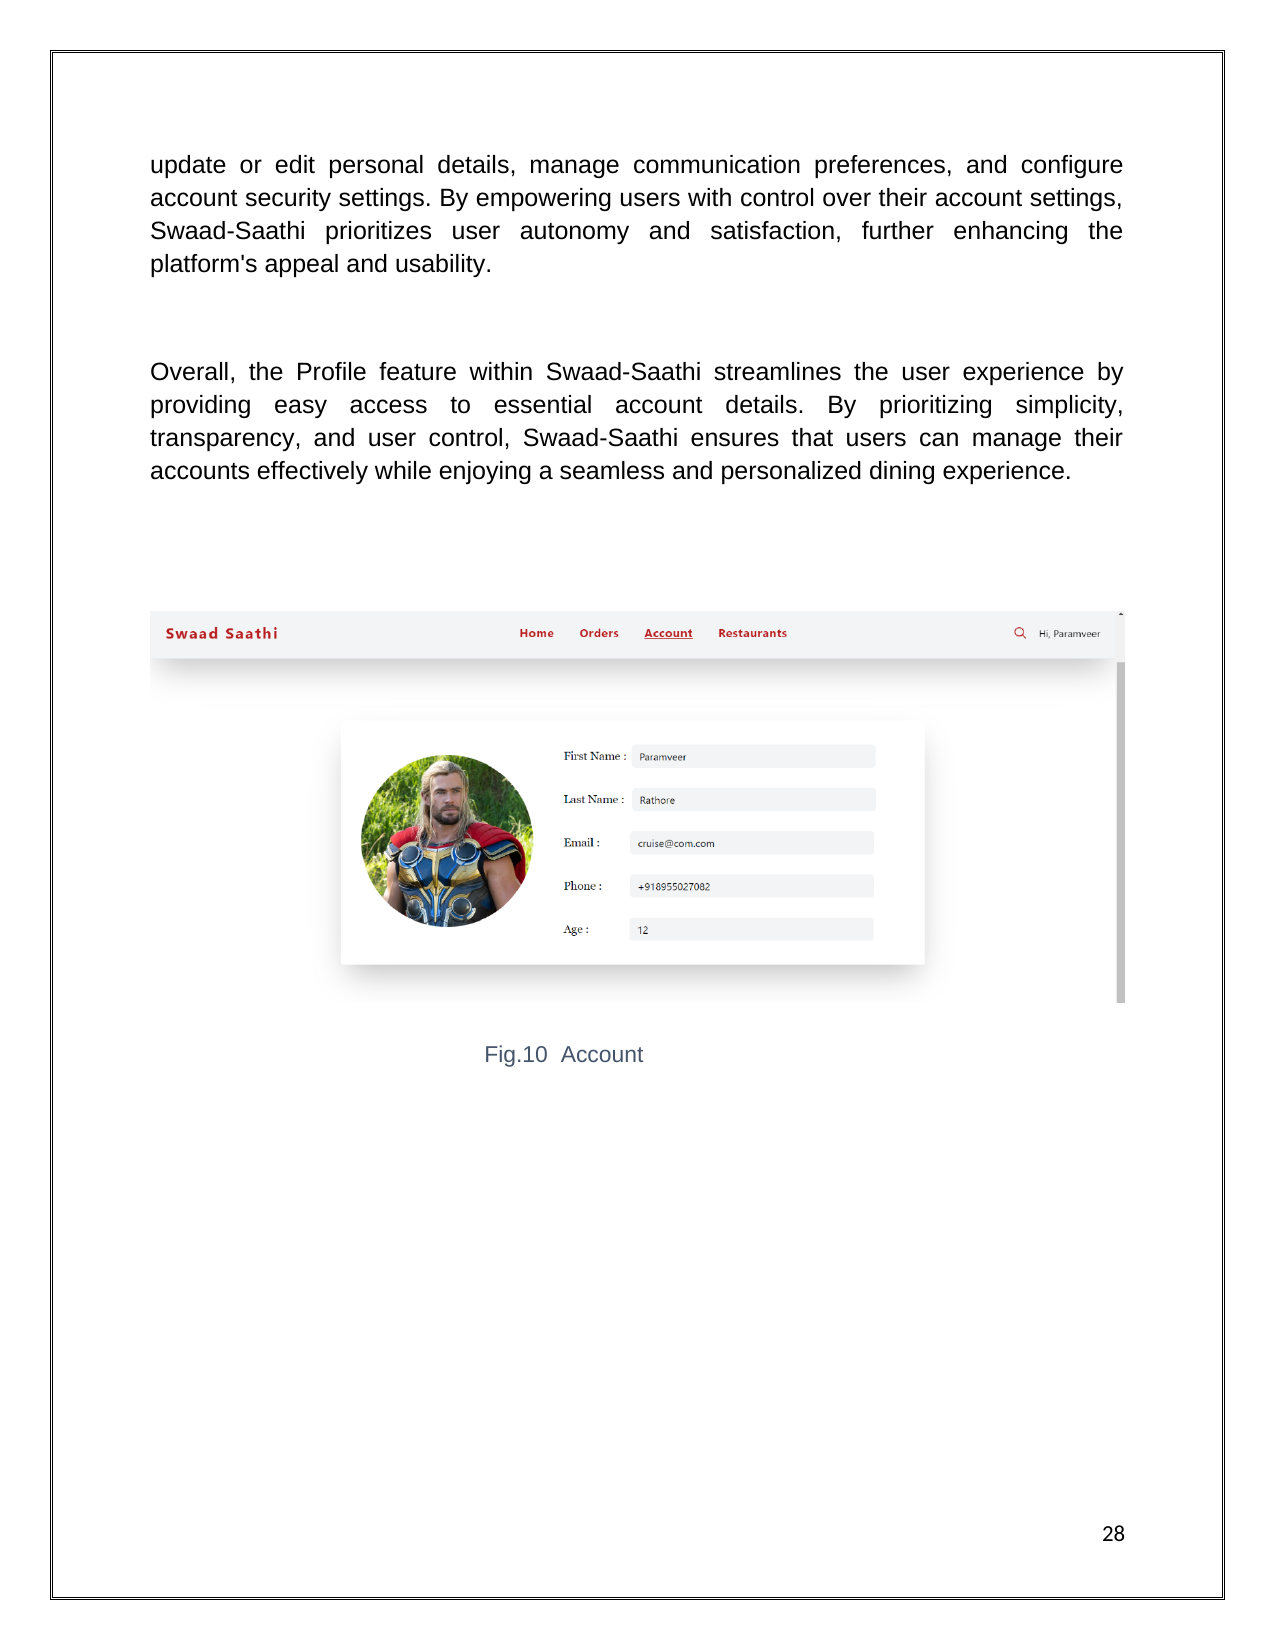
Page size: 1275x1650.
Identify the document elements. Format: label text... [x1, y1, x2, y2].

picture [150, 611, 1125, 1003]
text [150, 150, 1125, 278]
text Overall, the Profile feature within Swaad-Saathi streamlines the user experience by providing easy access to essential account details. By prioritizing simplicity, transparency, and user control, Swaad-Saathi ensures that users can manage their accounts effectively while enjoying a seamless and personalized dining experience. [150, 357, 1125, 484]
